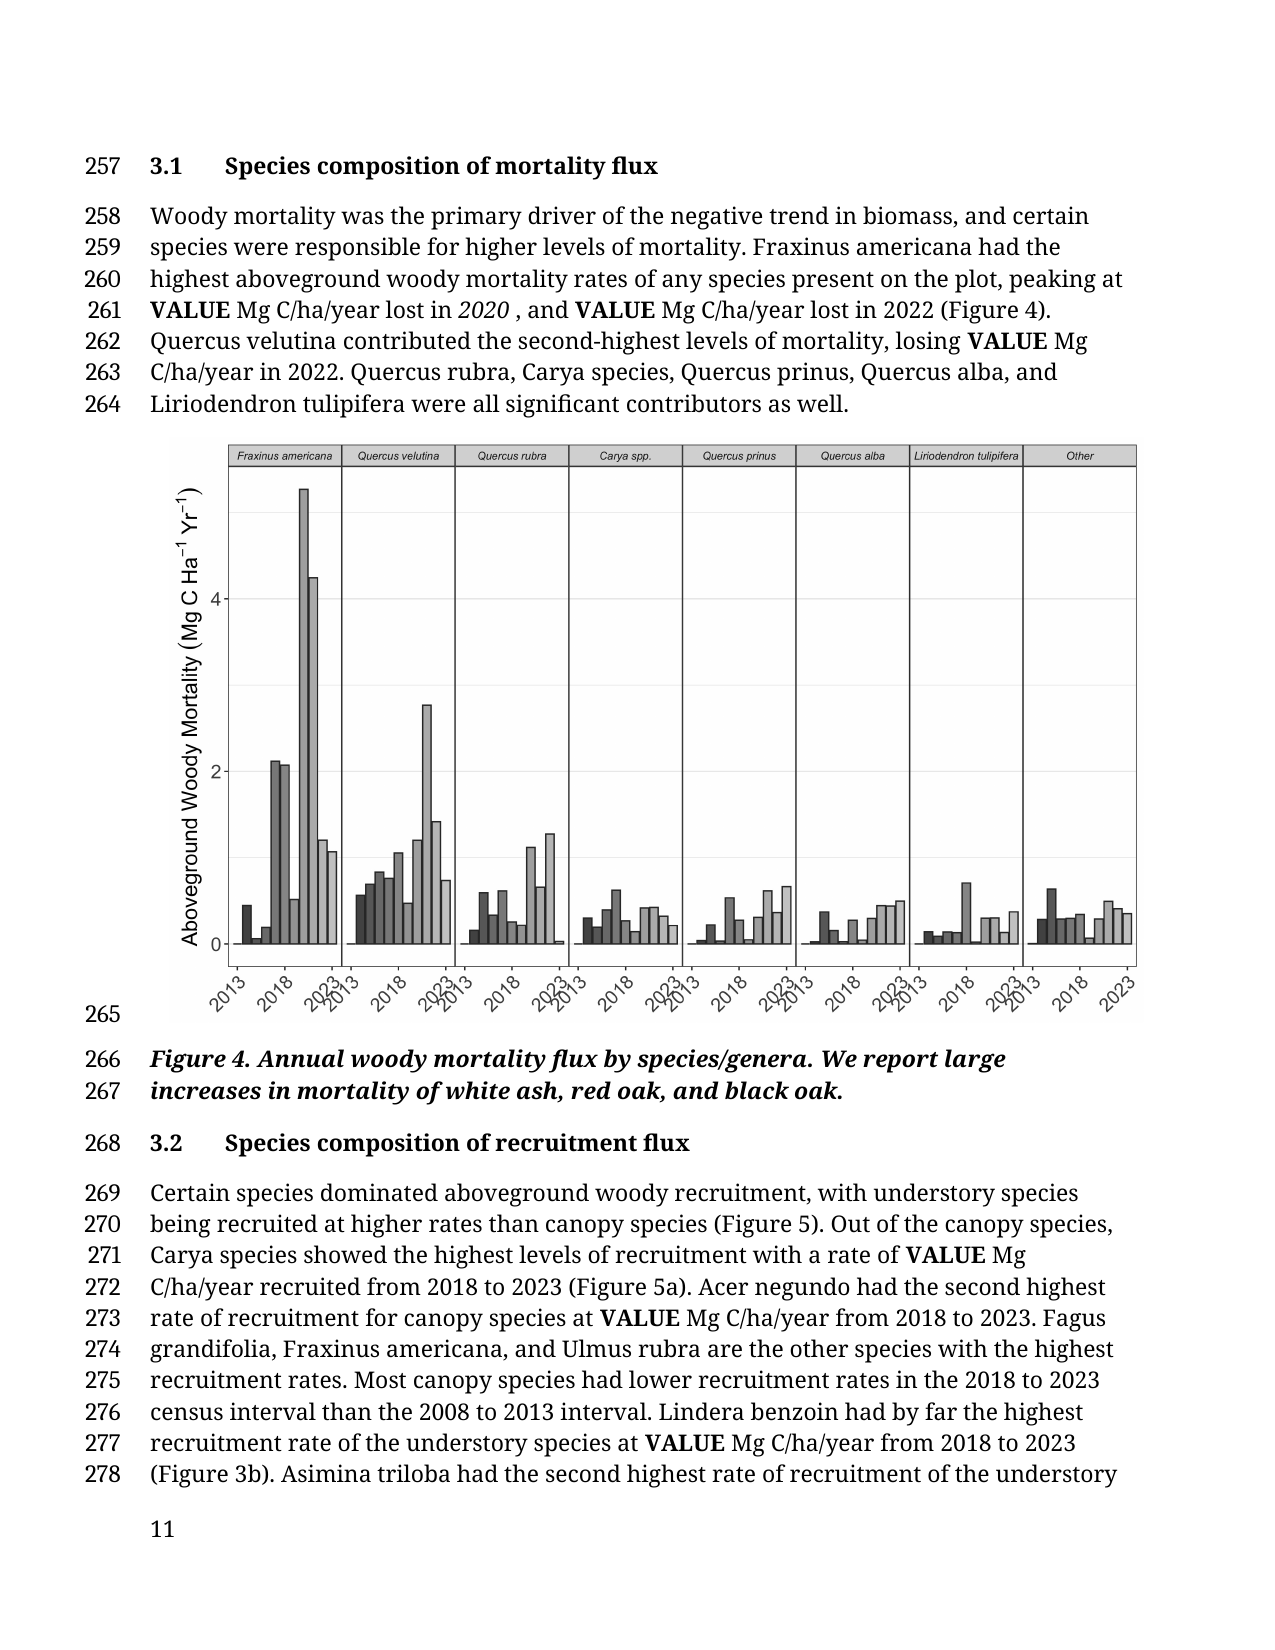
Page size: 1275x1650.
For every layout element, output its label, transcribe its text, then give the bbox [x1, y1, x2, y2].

subtitle 3.2 Species composition of recruitment flux [150, 1127, 1125, 1158]
subtitle 3.1 Species composition of mortality flux [150, 150, 1125, 181]
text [150, 1177, 1125, 1489]
text Woody mortality was the primary driver of the negative trend in biomass, and certain species were responsible for higher levels of mortality. Fraxinus americana had the highest aboveground woody mortality rates of any species present on the plot, peaking at VALUE Mg C/ha/year lost in 2020 , and VALUE Mg C/ha/year lost in 2022 (Figure 4). Quercus velutina contributed the second-highest levels of mortality, losing VALUE Mg C/ha/year in 2022. Quercus rubra, Carya species, Quercus prinus, Quercus alba, and Liriodendron tulipifera were all significant contributors as well. [150, 200, 1125, 419]
picture [168, 437, 1144, 1023]
text Figure 4. Annual woody mortality flux by species/genera. We report large increases in mortality of white ash, red oak, and black oak. [150, 1043, 1125, 1106]
